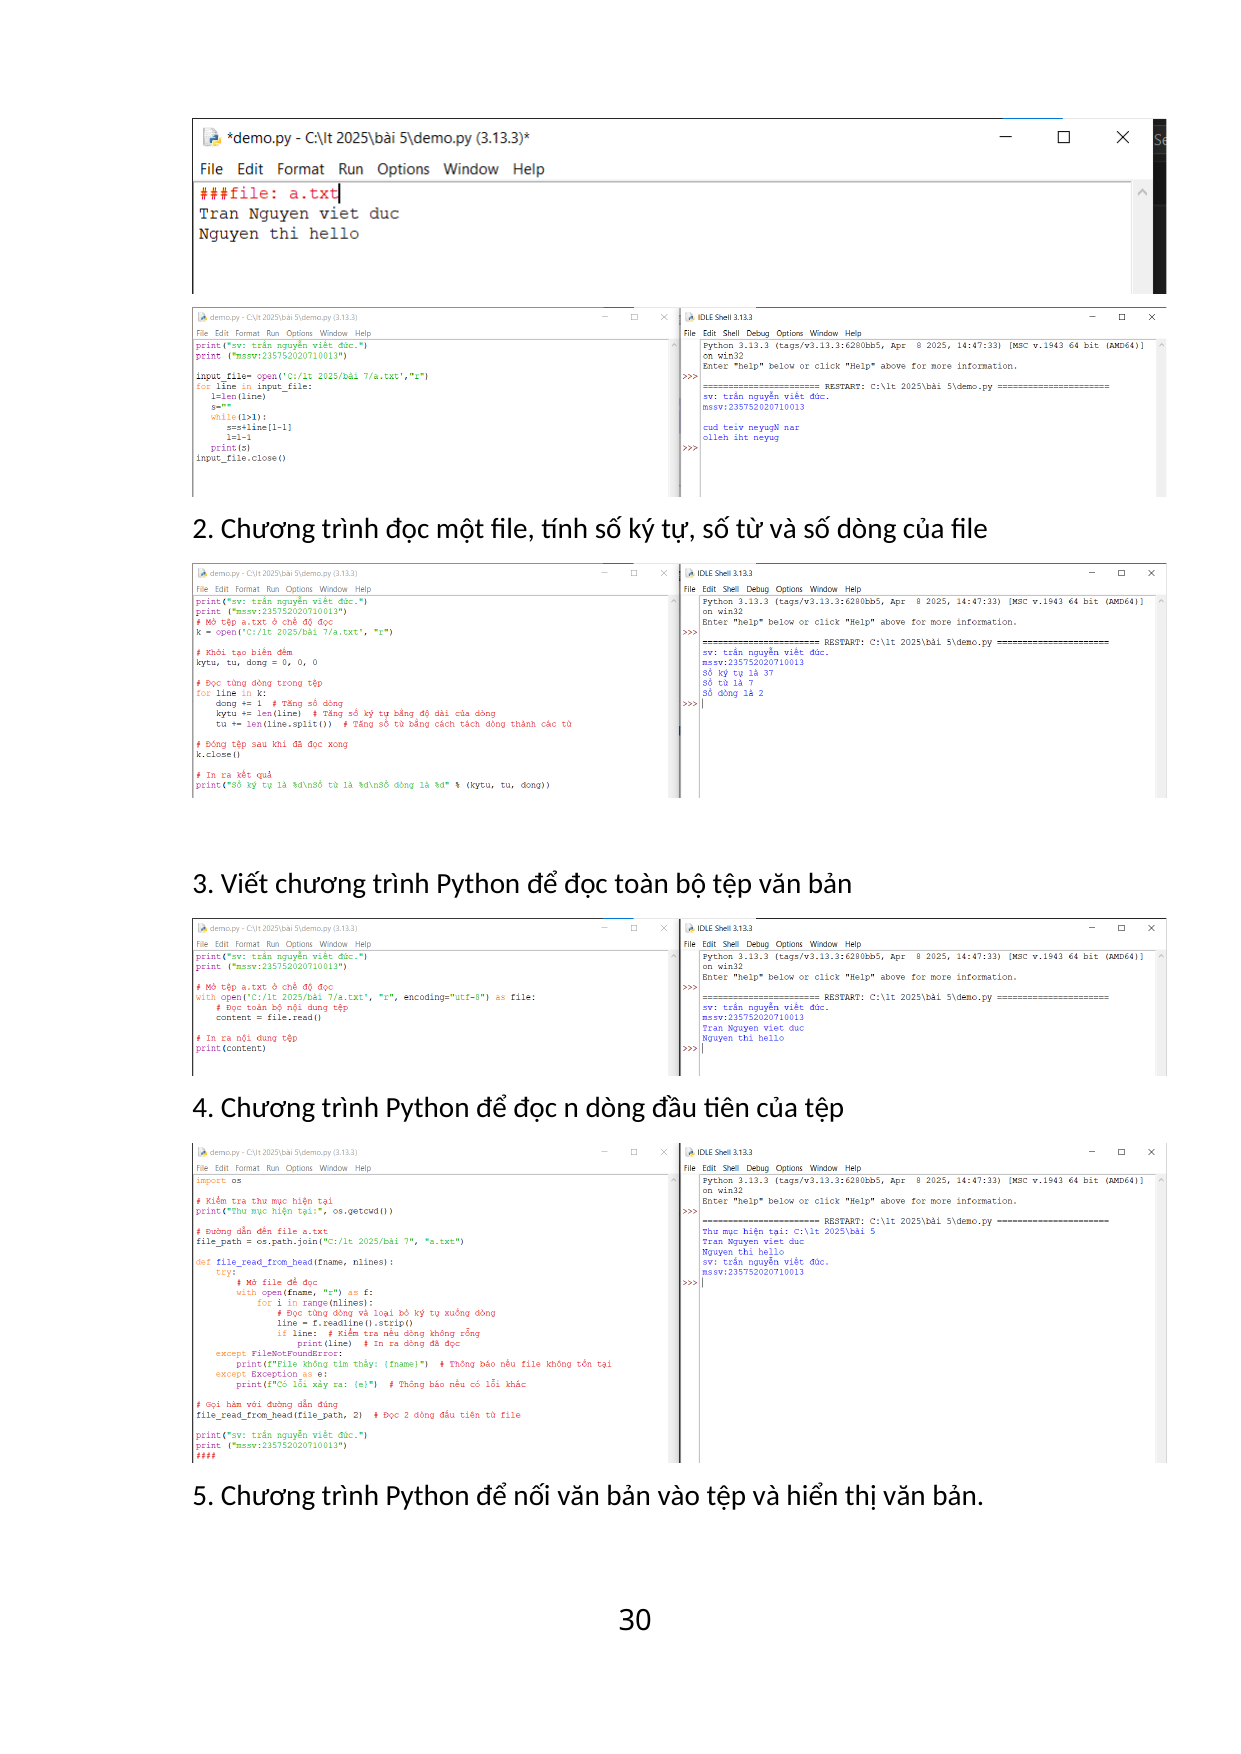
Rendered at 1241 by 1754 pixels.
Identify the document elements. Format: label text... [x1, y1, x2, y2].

picture [192, 1143, 1167, 1463]
list 3. Viết chương trình Python để đọc toàn bộ tệp văn bản [192, 865, 1122, 901]
list 4. Chương trình Python để đọc n dòng đầu tiên của tệp [192, 1089, 1122, 1125]
list 2. Chương trình đọc một file, tính số ký tự, số từ và số dòng của file [192, 510, 1122, 546]
list 5. Chương trình Python để nối văn bản vào tệp và hiển thị văn bản. [192, 1477, 1122, 1512]
picture [192, 118, 1167, 294]
picture [192, 563, 1167, 798]
picture [192, 307, 1167, 497]
picture [192, 918, 1167, 1076]
